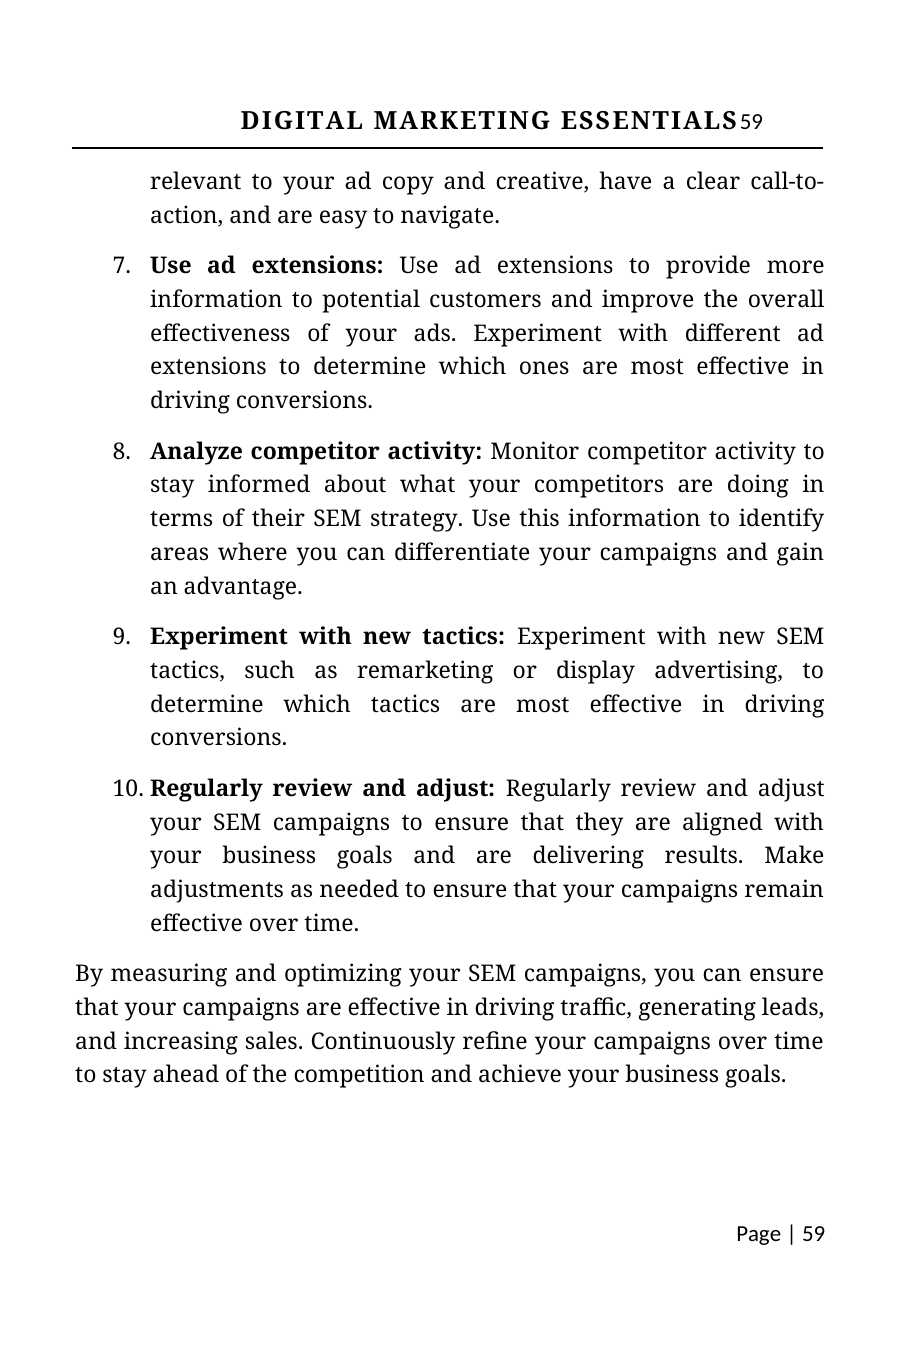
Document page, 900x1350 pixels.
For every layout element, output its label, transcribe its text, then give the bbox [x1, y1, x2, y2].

list Analyze competitor activity: Monitor competitor activity to stay informed about what your competitors are doing in terms of their SEM strategy. Use this information to identify areas where you can differentiate your campaigns and gain an advantage. [112, 435, 825, 601]
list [112, 165, 825, 230]
list Experiment with new tactics: Experiment with new SEM tactics, such as remarketing or display advertising, to determine which tactics are most effective in driving conversions. [112, 620, 825, 753]
list Regularly review and adjust: Regularly review and adjust your SEM campaigns to ensure that they are aligned with your business goals and are delivering results. Make adjustments as needed to ensure that your campaigns remain effective over time. [112, 772, 825, 938]
list Use ad extensions: Use ad extensions to provide more information to potential customers and improve the overall effectiveness of your ads. Experiment with different ad extensions to determine which ones are most effective in driving conversions. [112, 249, 825, 416]
text By measuring and optimizing your SEM campaigns, you can ensure that your campaigns are effective in driving traffic, generating leads, and increasing sales. Continuously refine your campaigns over time to stay ahead of the competition and achieve your business goals. [75, 957, 825, 1090]
